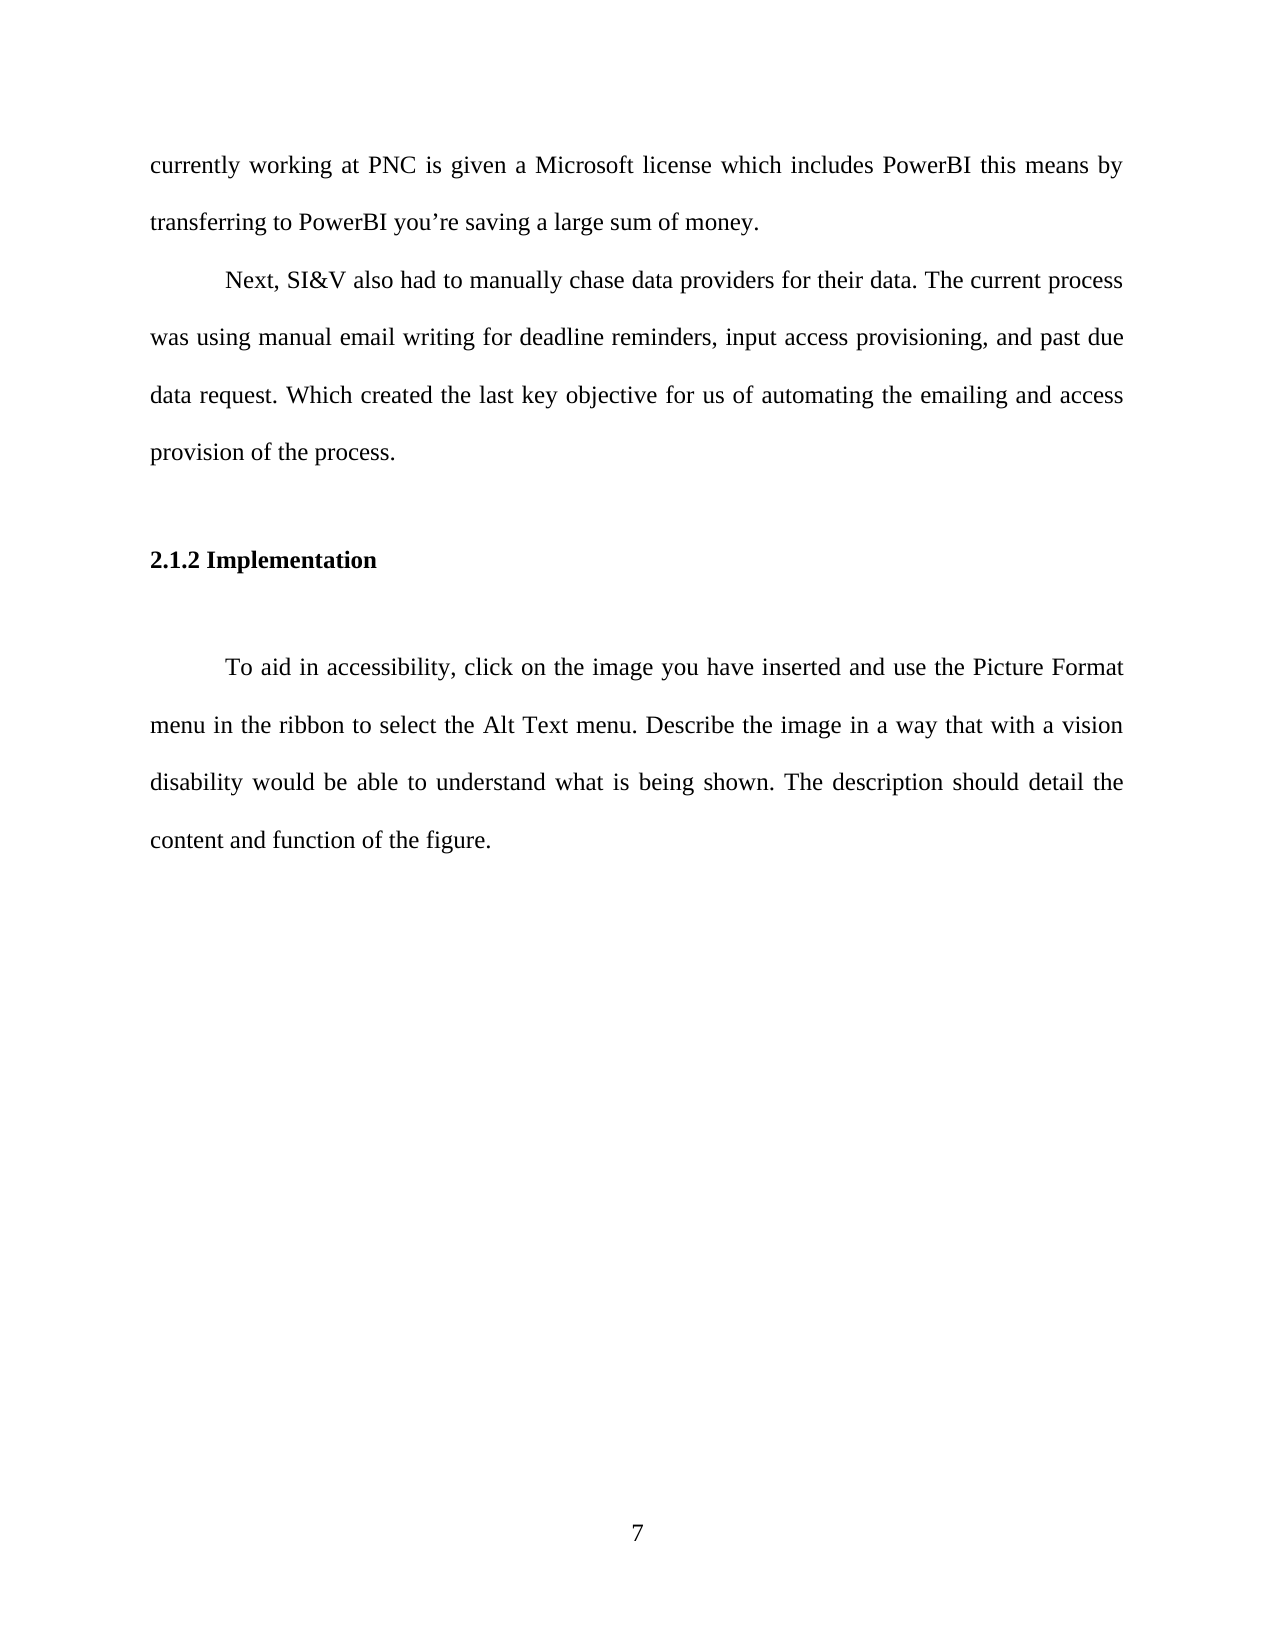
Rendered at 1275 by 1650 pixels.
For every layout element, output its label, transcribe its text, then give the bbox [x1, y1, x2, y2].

text Next, SI&V also had to manually chase data providers for their data. The current process was using manual email writing for deadline reminders, input access provisioning, and past due data request. Which created the last key objective for us of automating the emailing and access provision of the process. [150, 265, 1125, 466]
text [150, 150, 1125, 236]
subtitle Implementation [150, 545, 1125, 574]
text To aid in accessibility, click on the image you have inserted and use the Picture Format menu in the ribbon to select the Alt Text menu. Describe the image in a way that with a vision disability would be able to understand what is being shown. The description should detail the content and function of the figure. [150, 652, 1125, 854]
